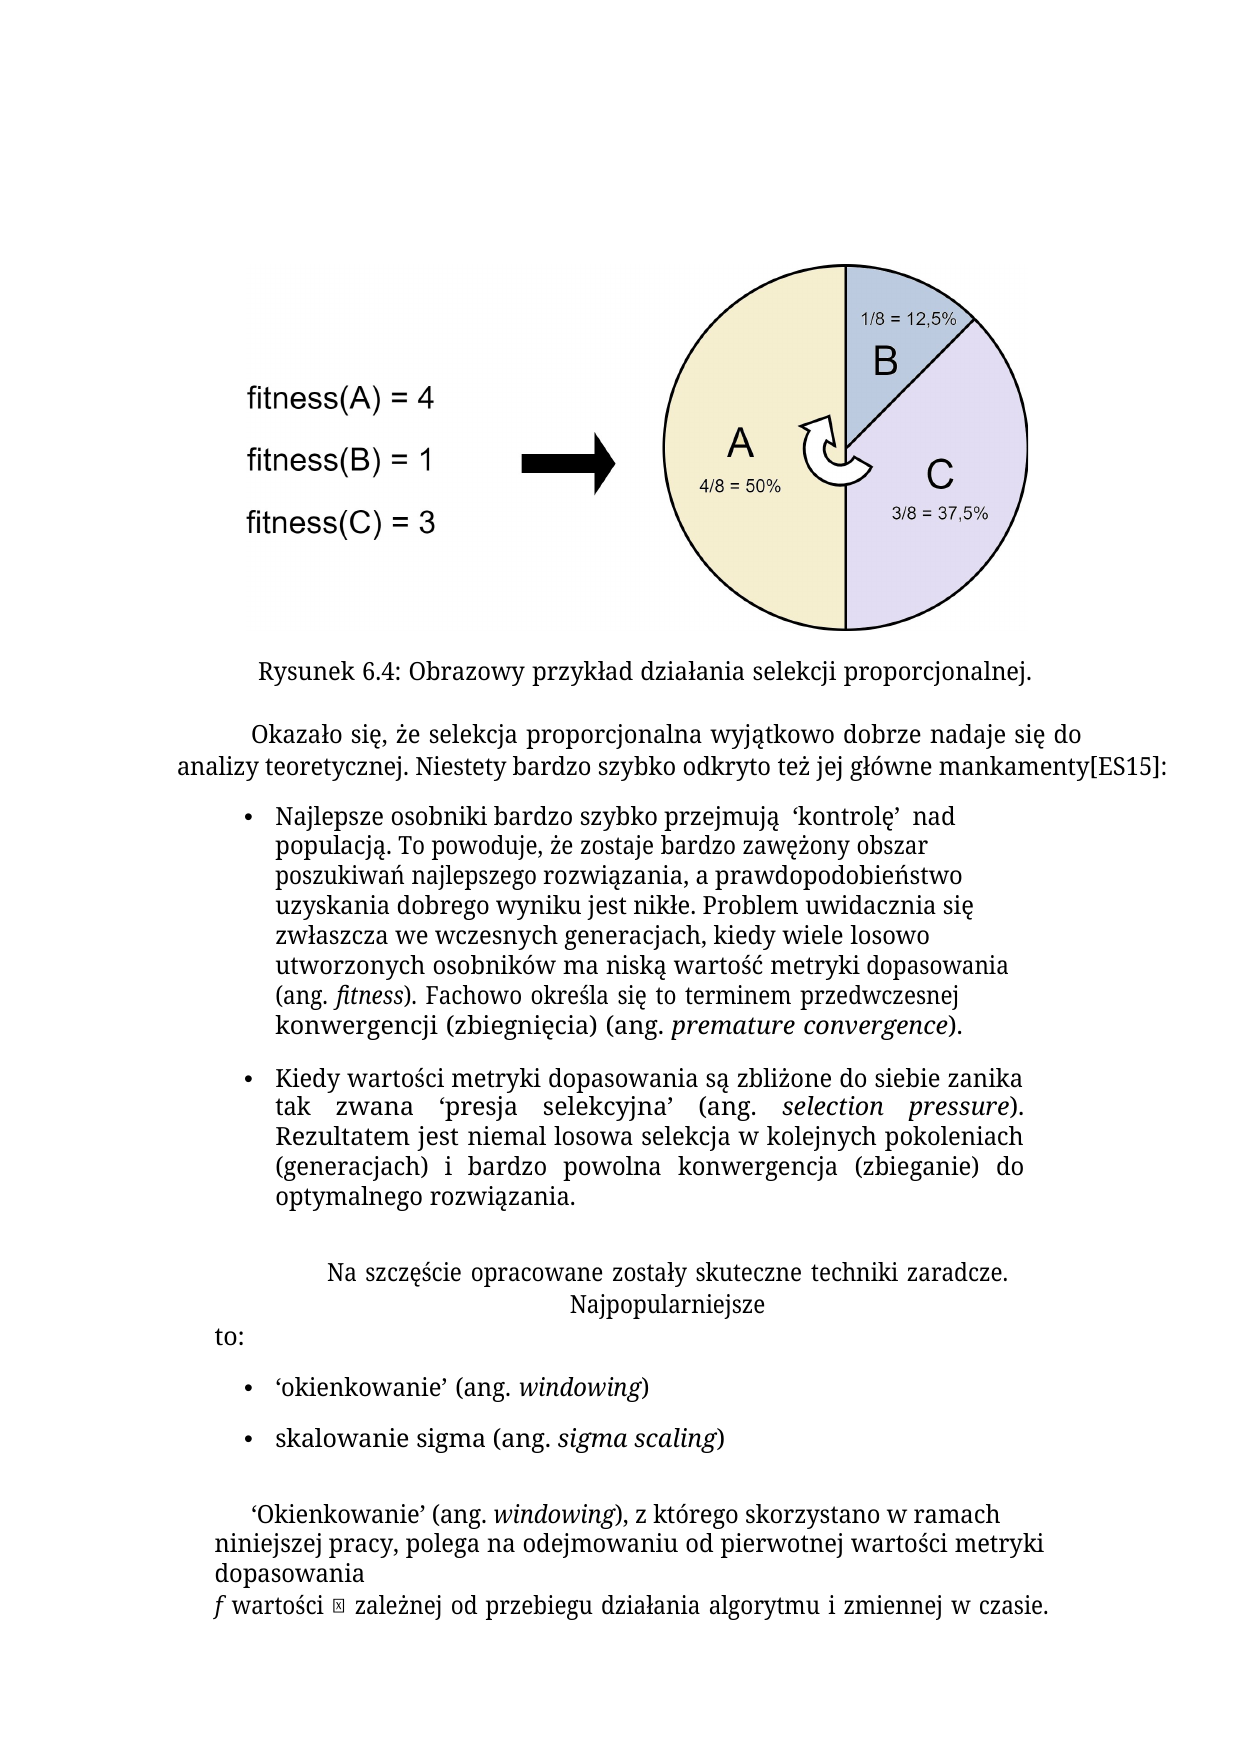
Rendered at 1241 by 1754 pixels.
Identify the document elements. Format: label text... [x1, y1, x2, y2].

list Kiedy wartości metryki dopasowania są zbliżone do siebie zanika tak zwana ‘presja selekcyjna’ (ang. selection pressure). Rezultatem jest niemal losowa selekcja w kolejnych pokoleniach (generacjach) i bardzo powolna konwergencja (zbieganie) do optymalnego rozwiązania. [244, 1063, 1024, 1213]
picture [246, 264, 1029, 631]
list skalowanie sigma (ang. sigma scaling) [244, 1420, 1186, 1454]
text Rysunek 6.4: Obrazowy przykład działania selekcji proporcjonalnej. [258, 654, 1186, 688]
text 𝑓 wartości 𝛽 zależnej od przebiegu działania algorytmu i zmiennej w czasie. [214, 1590, 1186, 1621]
list ‘okienkowanie’ (ang. windowing) [244, 1369, 1186, 1403]
text Okazało się, że selekcja proporcjonalna wyjątkowo dobrze nadaje się do [251, 718, 1186, 750]
text ‘Okienkowanie’ (ang. windowing), z którego skorzystano w ramach niniejszej pracy, polega na odejmowaniu od pierwotnej wartości metryki dopasowania [214, 1500, 1055, 1590]
text Na szczęście opracowane zostały skuteczne techniki zaradcze. Najpopularniejsze [244, 1256, 1091, 1320]
text analizy teoretycznej. Niestety bardzo szybko odkryto też jej główne mankamenty[ES15]: [175, 750, 1169, 782]
list Najlepsze osobniki bardzo szybko przejmują ‘kontrolę’ nad populacją. To powoduje, że zostaje bardzo zawężony obszar poszukiwań najlepszego rozwiązania, a prawdopodobieństwo uzyskania dobrego wyniku jest nikłe. Problem uwidacznia się zwłaszcza we wczesnych generacjach, kiedy wiele losowo utworzonych osobników ma niską wartość metryki dopasowania (ang. fitness). Fachowo określa się to terminem przedwczesnej konwergencji (zbiegnięcia) (ang. premature convergence). [244, 802, 1055, 1042]
text to: [214, 1320, 1186, 1352]
